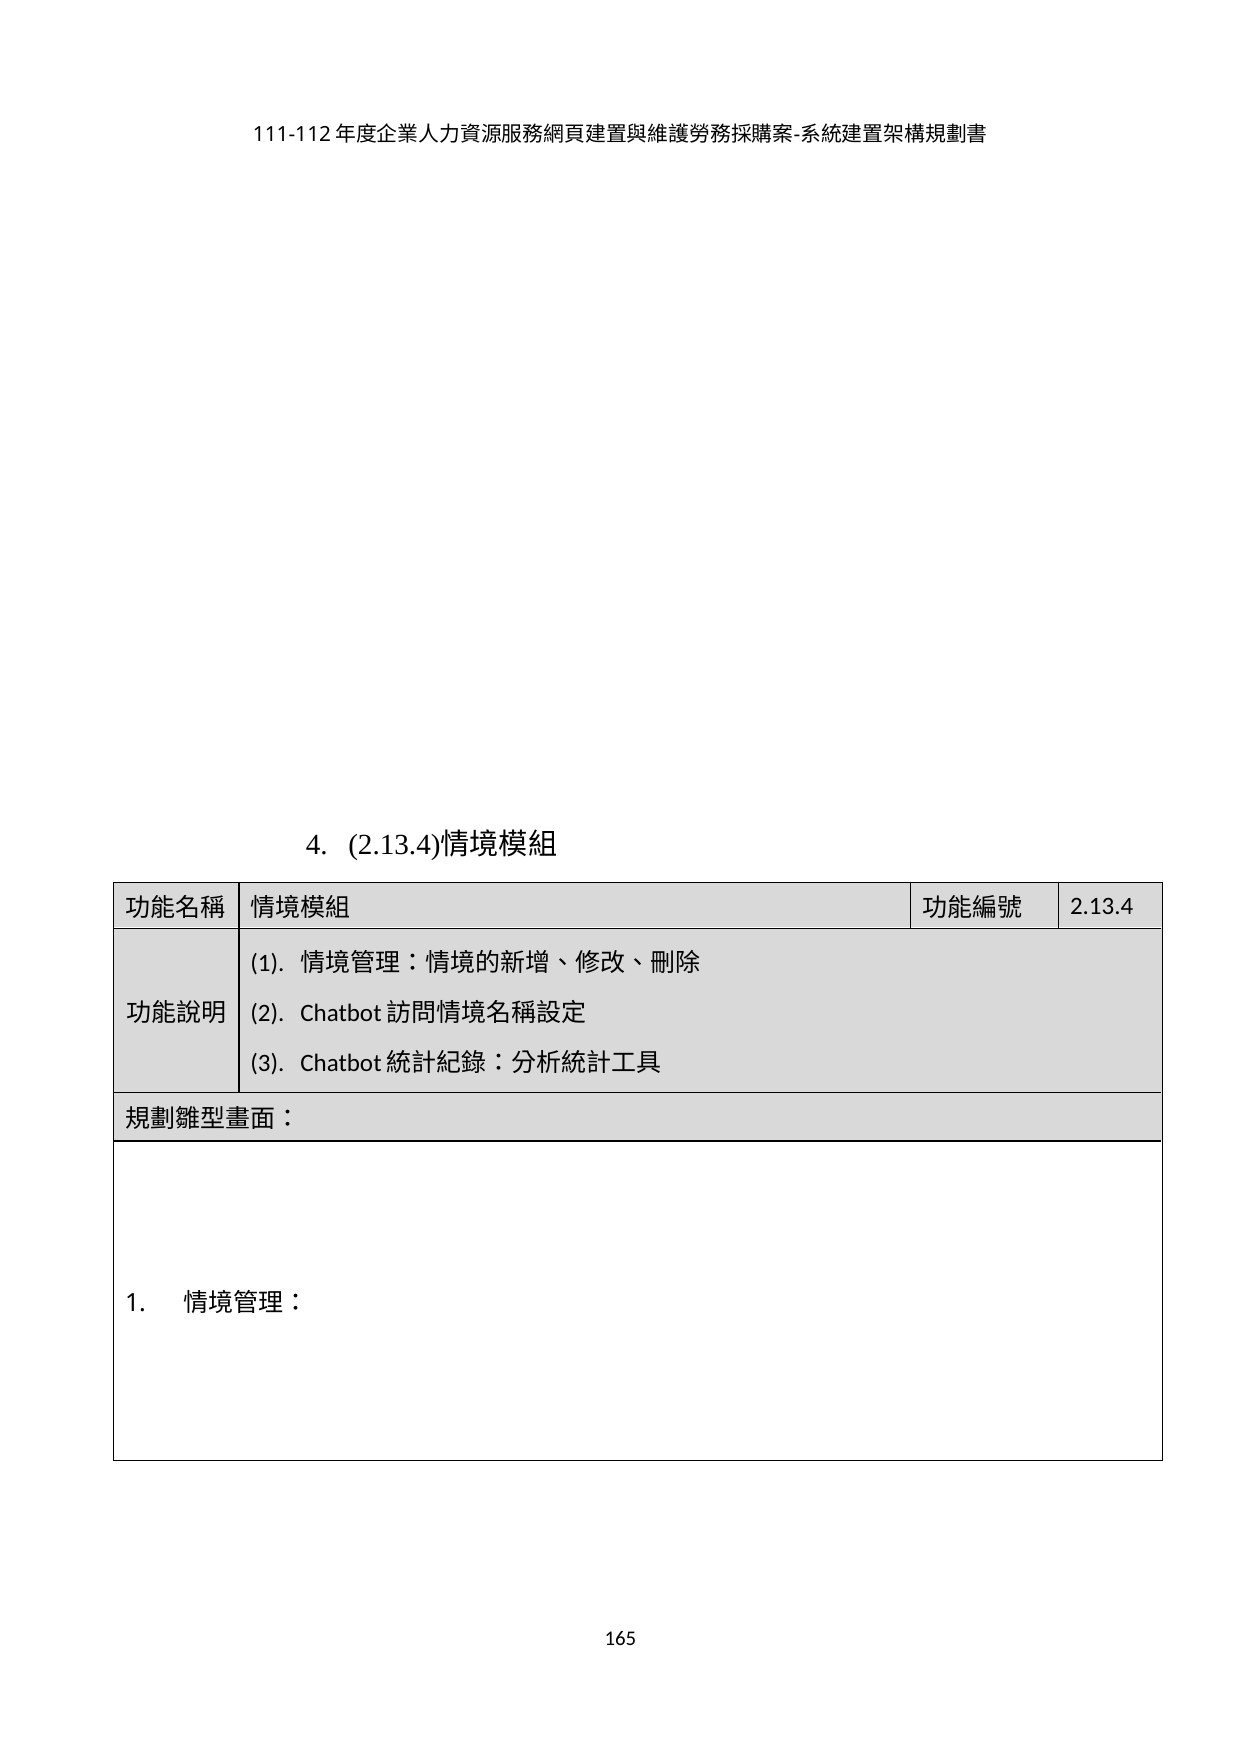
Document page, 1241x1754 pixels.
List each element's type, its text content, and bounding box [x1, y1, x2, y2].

table_header 情境模組 [240, 883, 910, 927]
table_header 功能名稱 [114, 883, 238, 927]
list (2.13.4)情境模組 [306, 821, 1053, 863]
table_header 2.13.4 [1059, 883, 1162, 927]
table_cell 規劃雛型畫面： [114, 1092, 1162, 1140]
table_cell 情境管理：情境的新增、修改、刪除 Chatbot訪問情境名稱設定 Chatbot統計紀錄：分析統計工具 [240, 928, 1162, 1092]
table_header 功能編號 [911, 883, 1058, 927]
table_cell 功能說明 [114, 929, 238, 1092]
table_cell 情境管理： Chatbot訪問情境名稱設定： Chatbot統計紀錄： [114, 1140, 1162, 1460]
